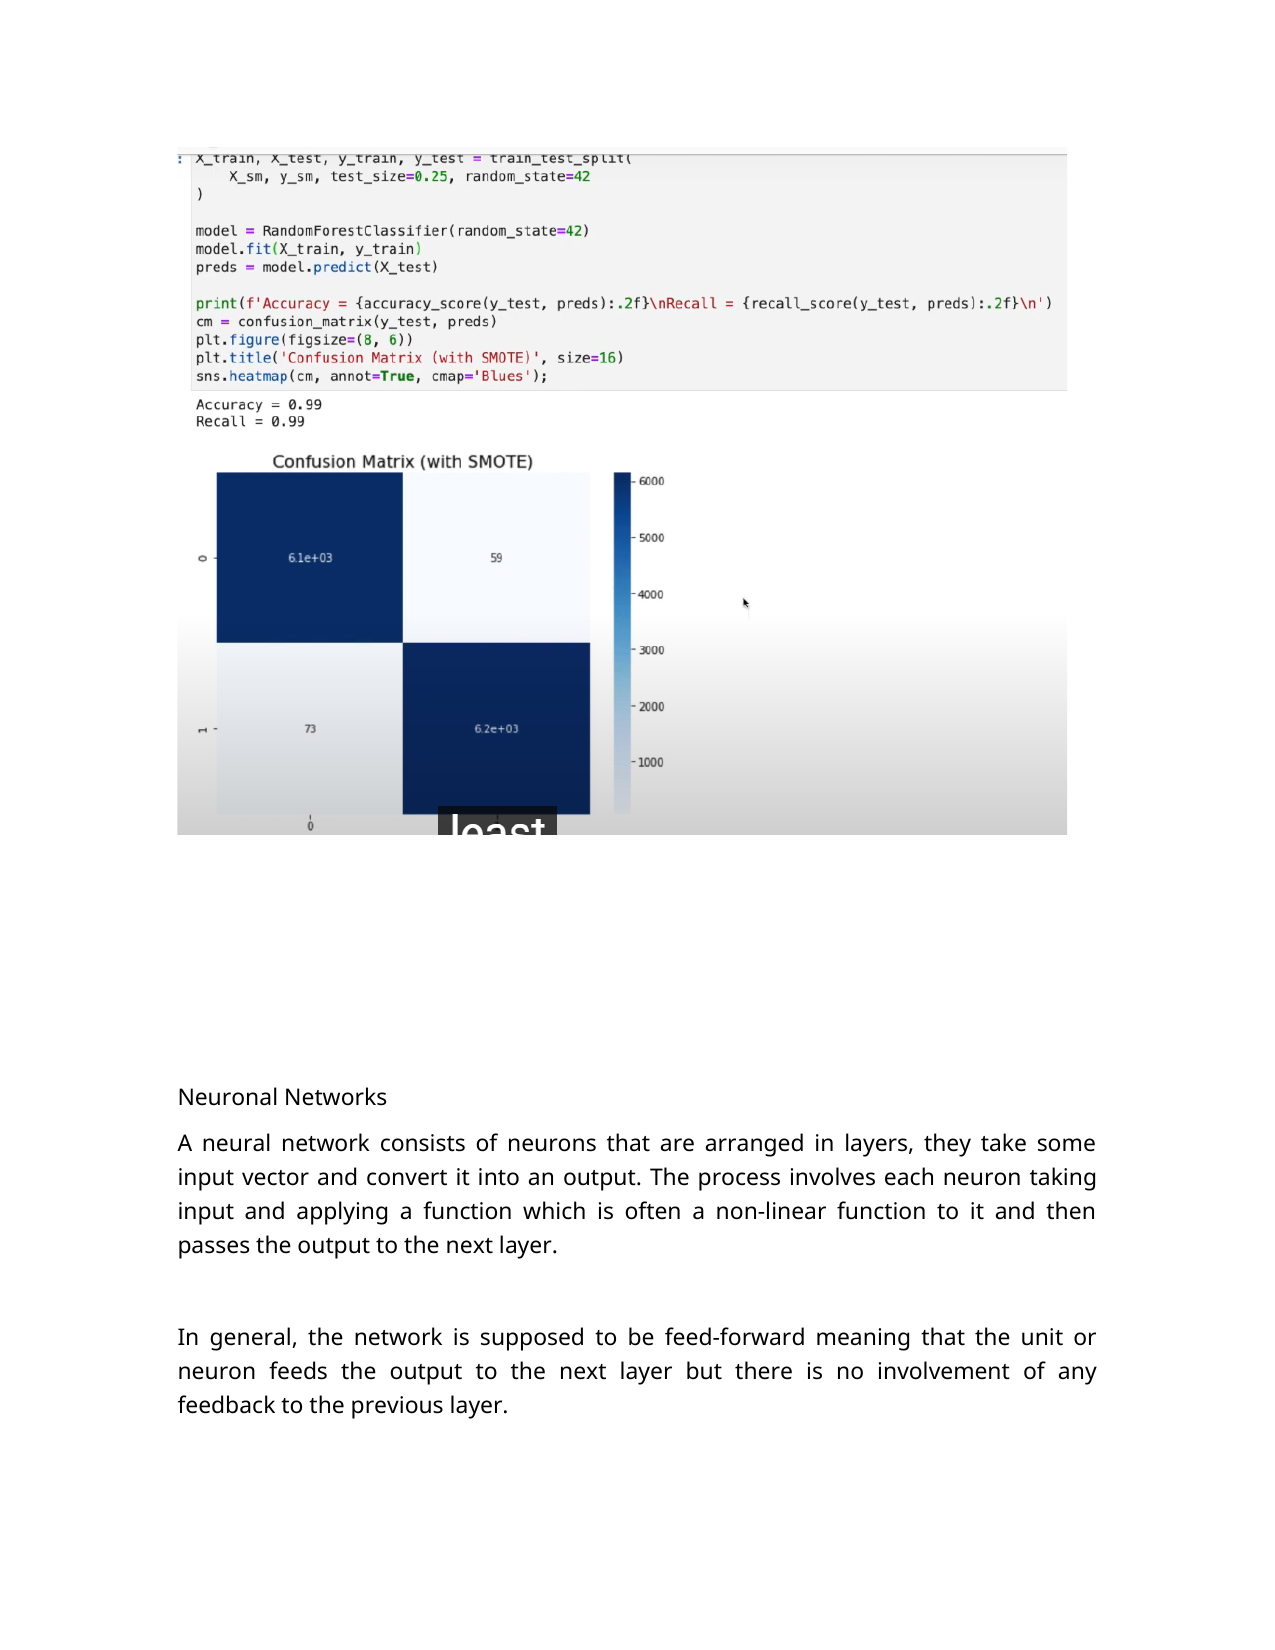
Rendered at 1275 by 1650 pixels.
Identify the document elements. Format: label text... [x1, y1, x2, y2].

text A neural network consists of neurons that are arranged in layers, they take some input vector and convert it into an output. The process involves each neuron taking input and applying a function which is often a non-linear function to it and then passes the output to the next layer. [177, 1127, 1098, 1260]
picture [177, 147, 1068, 835]
text In general, the network is supposed to be feed-forward meaning that the unit or neuron feeds the output to the next layer but there is no involvement of any feedback to the previous layer. [177, 1321, 1098, 1420]
text Neuronal Networks [177, 1081, 1098, 1112]
